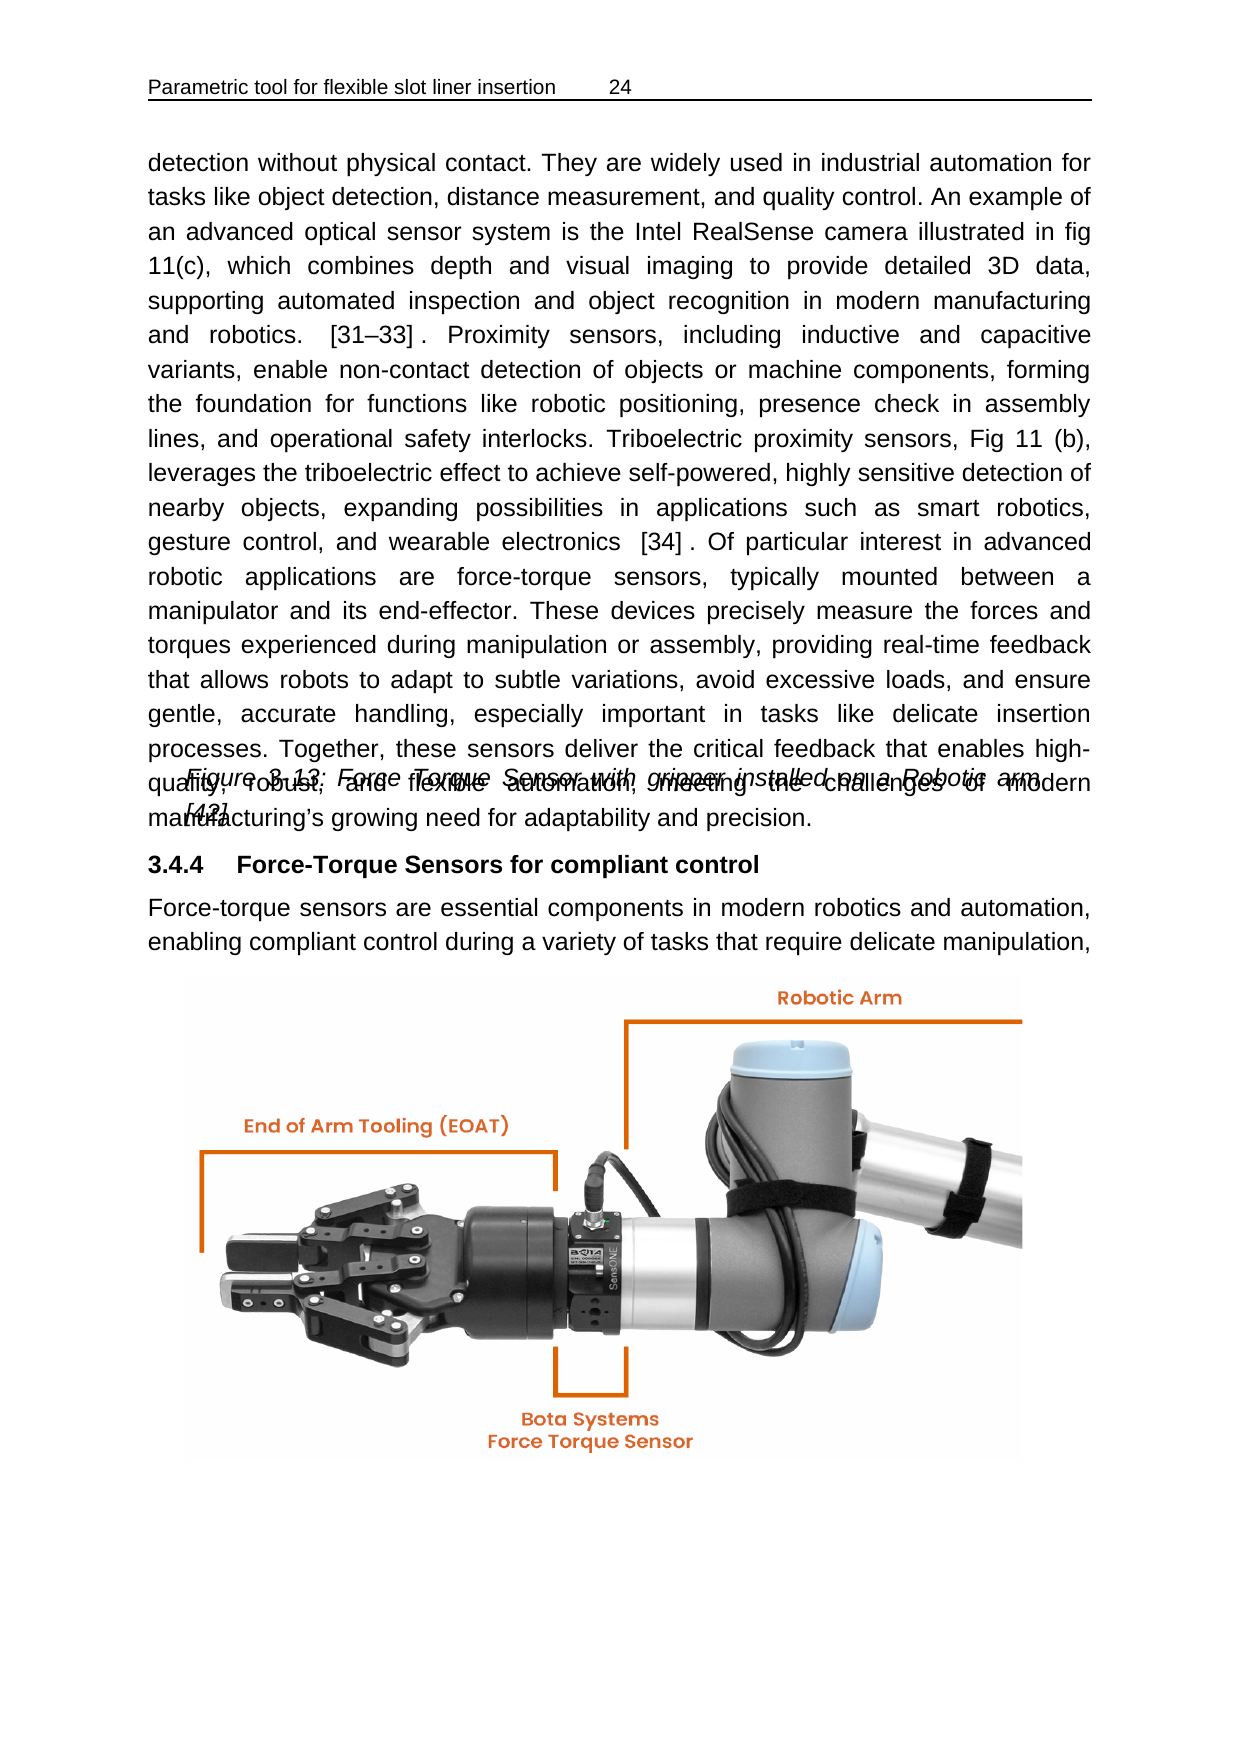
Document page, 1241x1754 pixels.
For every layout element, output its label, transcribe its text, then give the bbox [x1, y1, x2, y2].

subtitle Force-Torque Sensors for compliant control [148, 850, 1092, 878]
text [148, 148, 1092, 832]
picture [185, 976, 1023, 1462]
